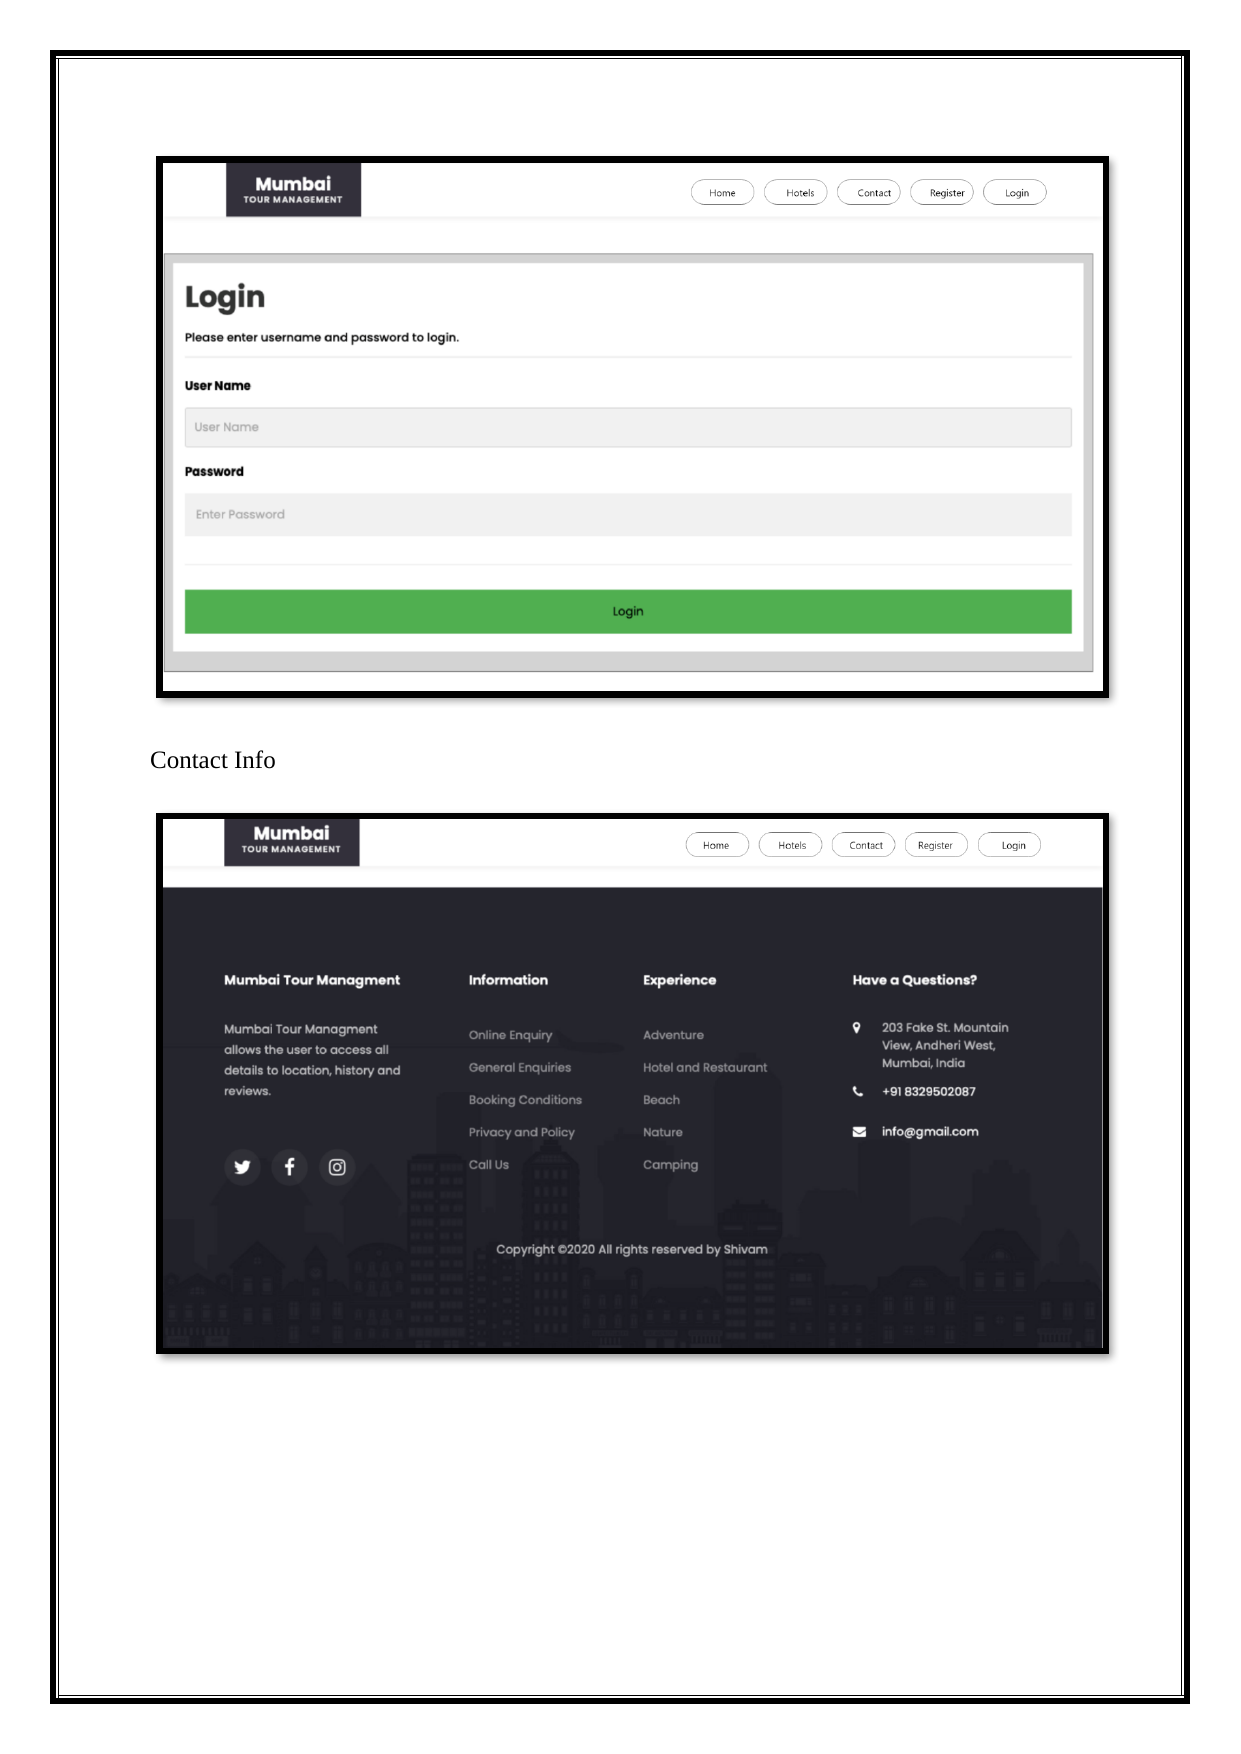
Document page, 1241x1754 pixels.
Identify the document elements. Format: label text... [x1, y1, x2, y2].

picture [163, 163, 1103, 691]
text Contact Info [150, 745, 1090, 774]
picture [163, 819, 1103, 1348]
